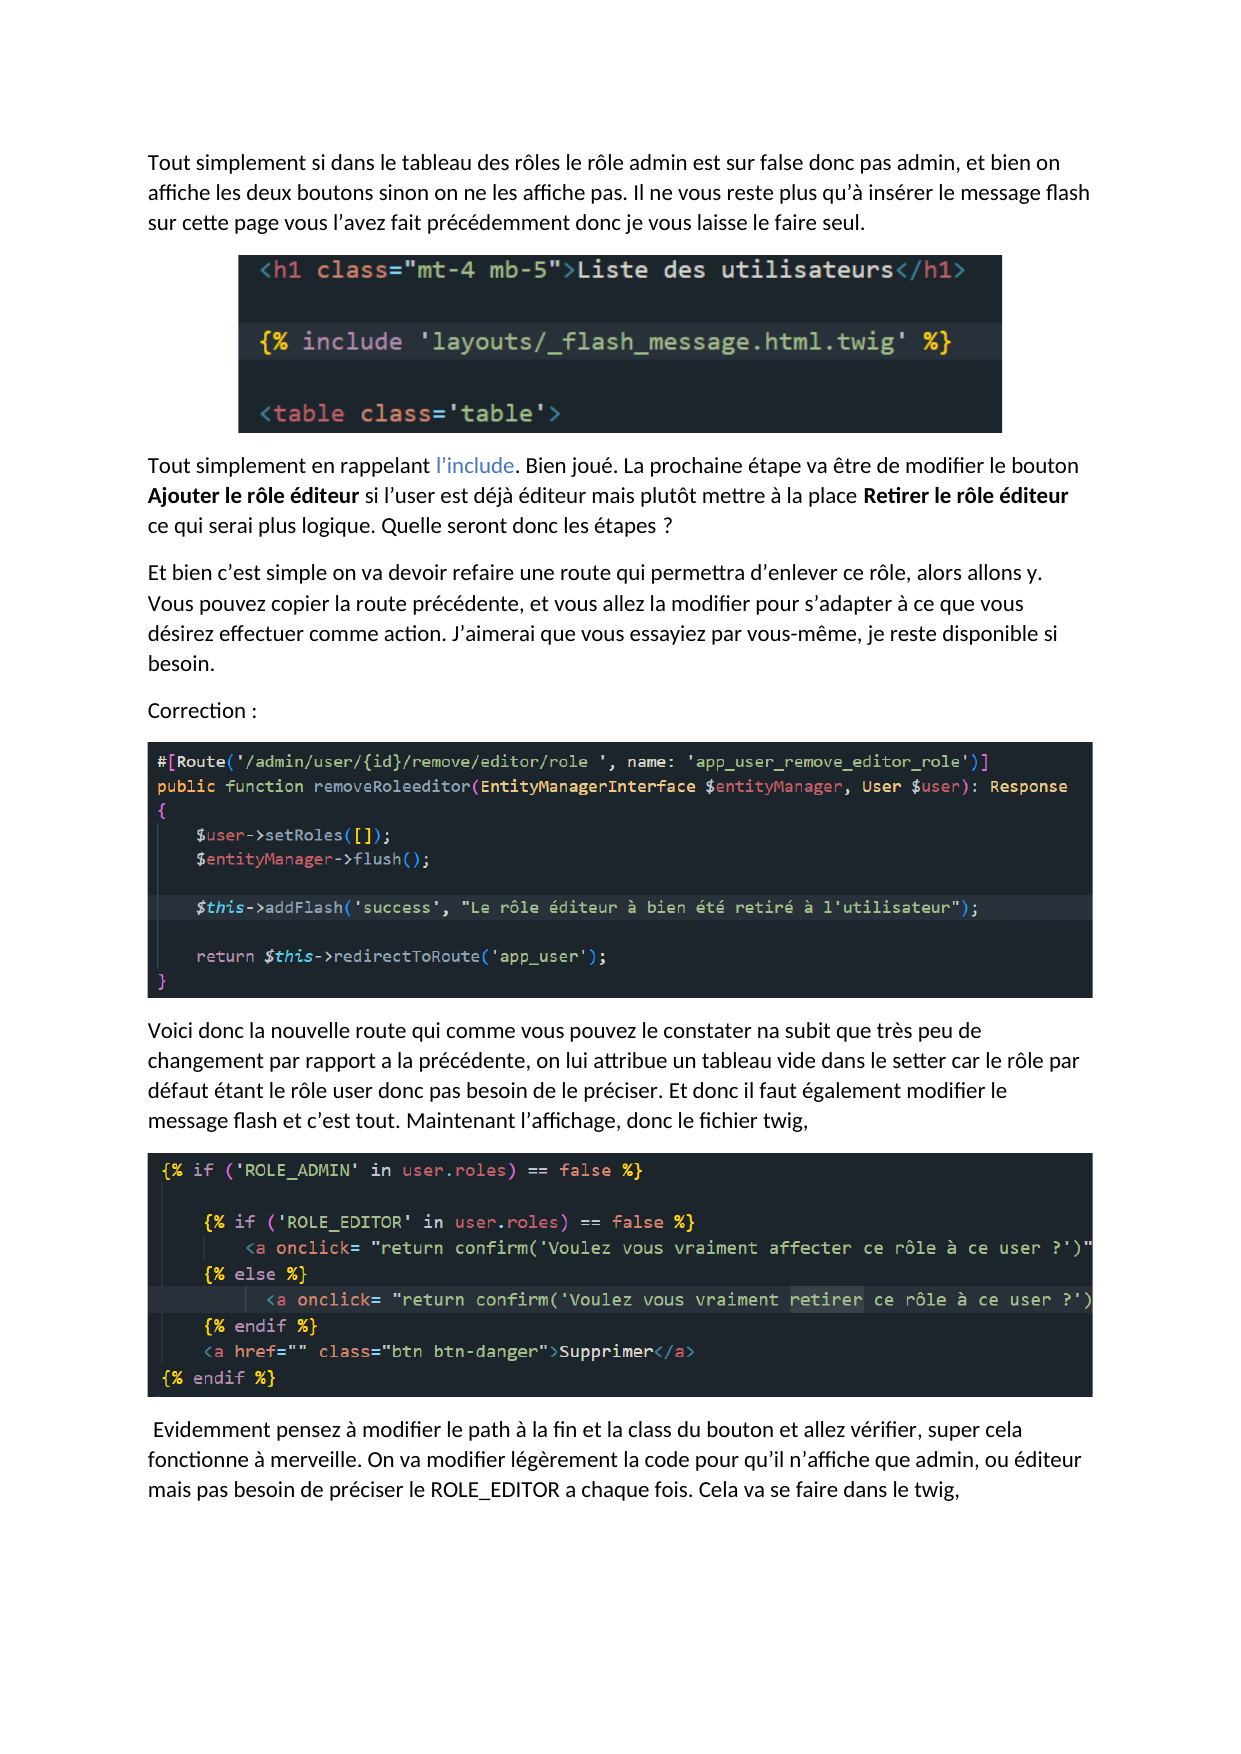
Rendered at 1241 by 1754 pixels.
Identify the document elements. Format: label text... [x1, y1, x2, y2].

picture [147, 1153, 1093, 1397]
text Tout simplement en rappelant l’include. Bien joué. La prochaine étape va être de modifier le bouton Ajouter le rôle éditeur si l’user est déjà éditeur mais plutôt mettre à la place Retirer le rôle éditeur ce qui serai plus logique. Quelle seront donc les étapes ? [148, 451, 1093, 540]
picture [238, 255, 1003, 433]
text Tout simplement si dans le tableau des rôles le rôle admin est sur false donc pas admin, et bien on affiche les deux boutons sinon on ne les affiche pas. Il ne vous reste plus qu’à insérer le message flash sur cette page vous l’avez fait précédemment donc je vous laisse le faire seul. [148, 148, 1093, 236]
text Correction : [148, 696, 1093, 724]
text Voici donc la nouvelle route qui comme vous pouvez le constater na subit que très peu de changement par rapport a la précédente, on lui attribue un tableau vide dans le setter car le rôle par défaut étant le rôle user donc pas besoin de le préciser. Et donc il faut également modifier le message flash et c’est tout. Maintenant l’affichage, donc le fichier twig, [148, 1016, 1093, 1135]
picture [147, 742, 1093, 998]
text Evidemment pensez à modifier le path à la fin et la class du bouton et allez vérifier, super cela fonctionne à merveille. On va modifier légèrement la code pour qu’il n’affiche que admin, ou éditeur mais pas besoin de préciser le ROLE_EDITOR a chaque fois. Cela va se faire dans le twig, [148, 1415, 1093, 1504]
text Et bien c’est simple on va devoir refaire une route qui permettra d’enlever ce rôle, alors allons y. Vous pouvez copier la route précédente, et vous allez la modifier pour s’adapter à ce que vous désirez effectuer comme action. J’aimerai que vous essayiez par vous-même, je reste disponible si besoin. [148, 558, 1093, 677]
